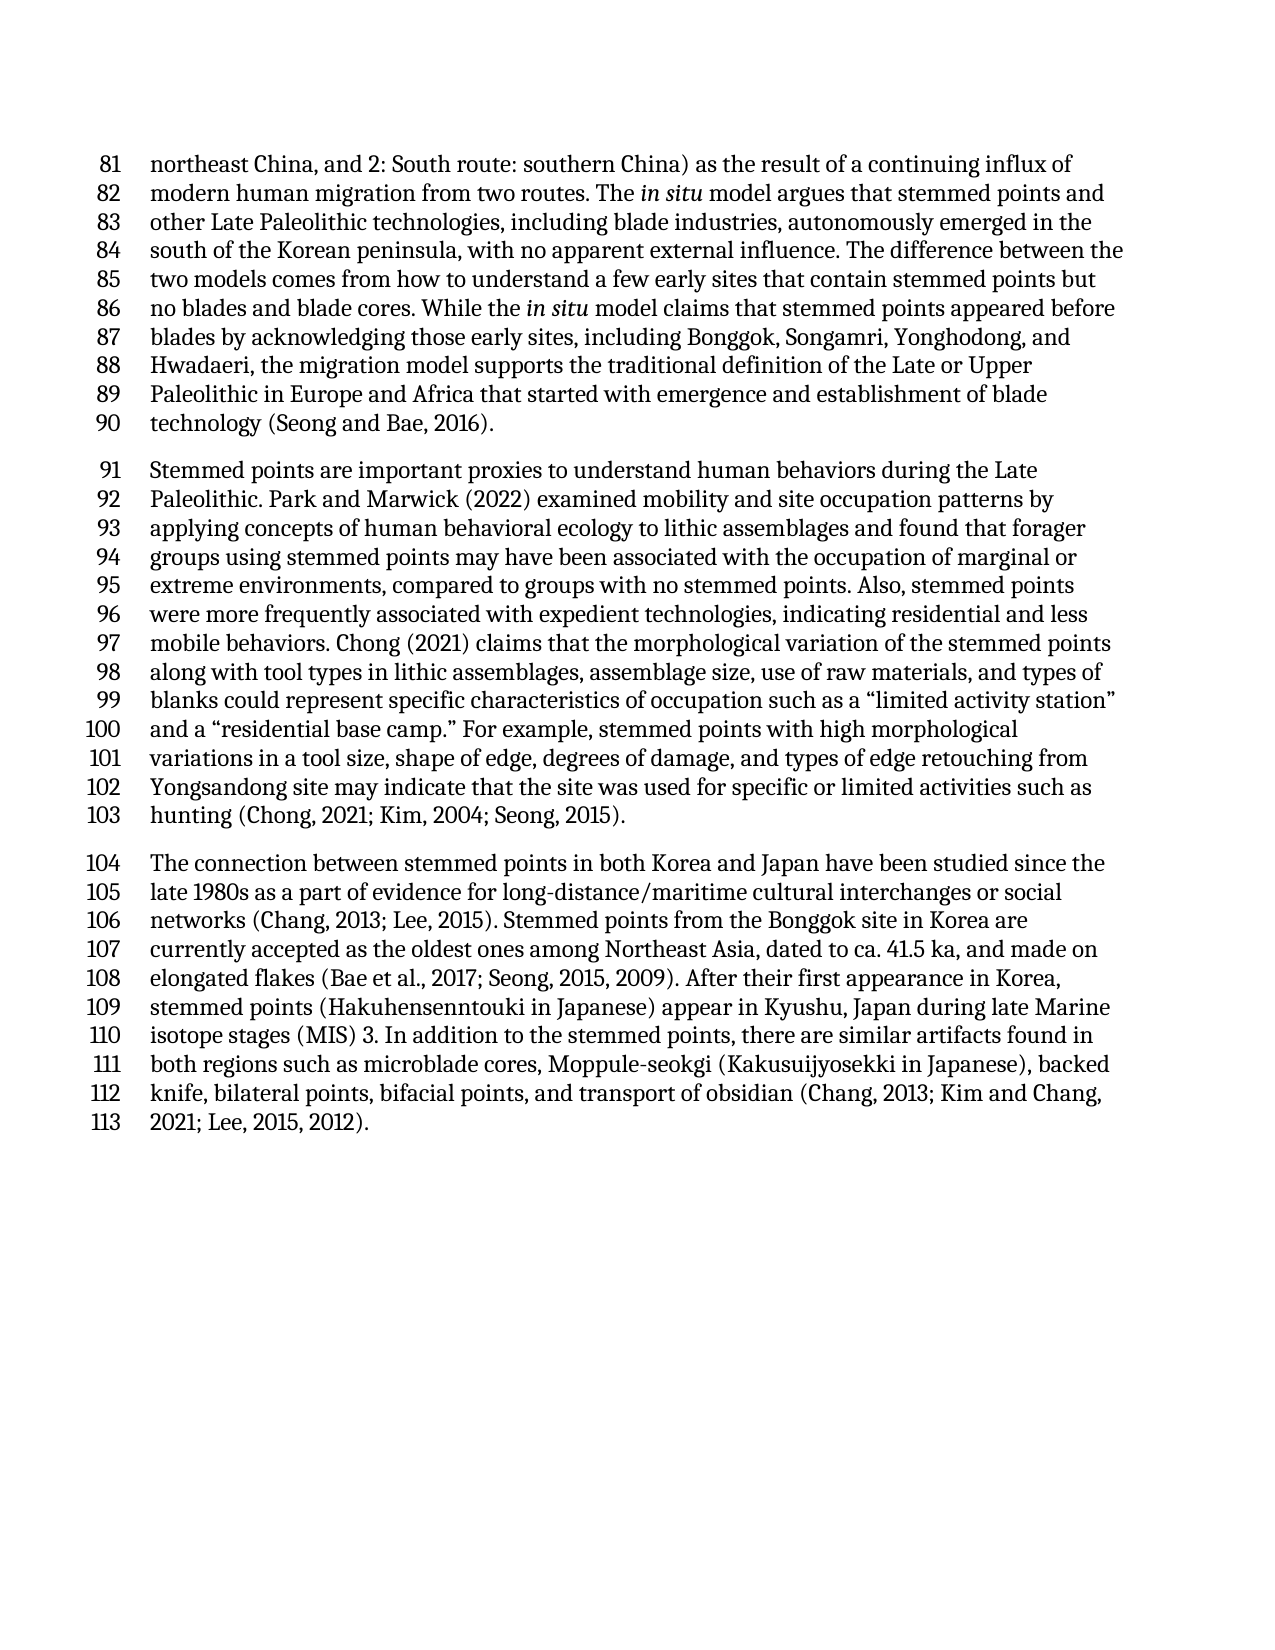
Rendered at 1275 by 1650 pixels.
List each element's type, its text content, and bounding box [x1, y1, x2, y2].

text The connection between stemmed points in both Korea and Japan have been studied since the late 1980s as a part of evidence for long-distance/maritime cultural interchanges or social networks (Chang, 2013; Lee, 2015). Stemmed points from the Bonggok site in Korea are currently accepted as the oldest ones among Northeast Asia, dated to ca. 41.5 ka, and made on elongated flakes (Bae et al., 2017; Seong, 2015, 2009). After their first appearance in Korea, stemmed points (Hakuhensenntouki in Japanese) appear in Kyushu, Japan during late Marine isotope stages (MIS) 3. In addition to the stemmed points, there are similar artifacts found in both regions such as microblade cores, Moppule-seokgi (Kakusuijyosekki in Japanese), backed knife, bilateral points, bifacial points, and transport of obsidian (Chang, 2013; Kim and Chang, 2021; Lee, 2015, 2012). [150, 849, 1125, 1136]
text Stemmed points are important proxies to understand human behaviors during the Late Paleolithic. Park and Marwick (2022) examined mobility and site occupation patterns by applying concepts of human behavioral ecology to lithic assemblages and found that forager groups using stemmed points may have been associated with the occupation of marginal or extreme environments, compared to groups with no stemmed points. Also, stemmed points were more frequently associated with expedient technologies, indicating residential and less mobile behaviors. Chong (2021) claims that the morphological variation of the stemmed points along with tool types in lithic assemblages, assemblage size, use of raw materials, and types of blanks could represent specific characteristics of occupation such as a “limited activity station” and a “residential base camp.” For example, stemmed points with high morphological variations in a tool size, shape of edge, degrees of damage, and types of edge retouching from Yongsandong site may indicate that the site was used for specific or limited activities such as hunting (Chong, 2021; Kim, 2004; Seong, 2015). [150, 456, 1125, 830]
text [150, 150, 1125, 437]
